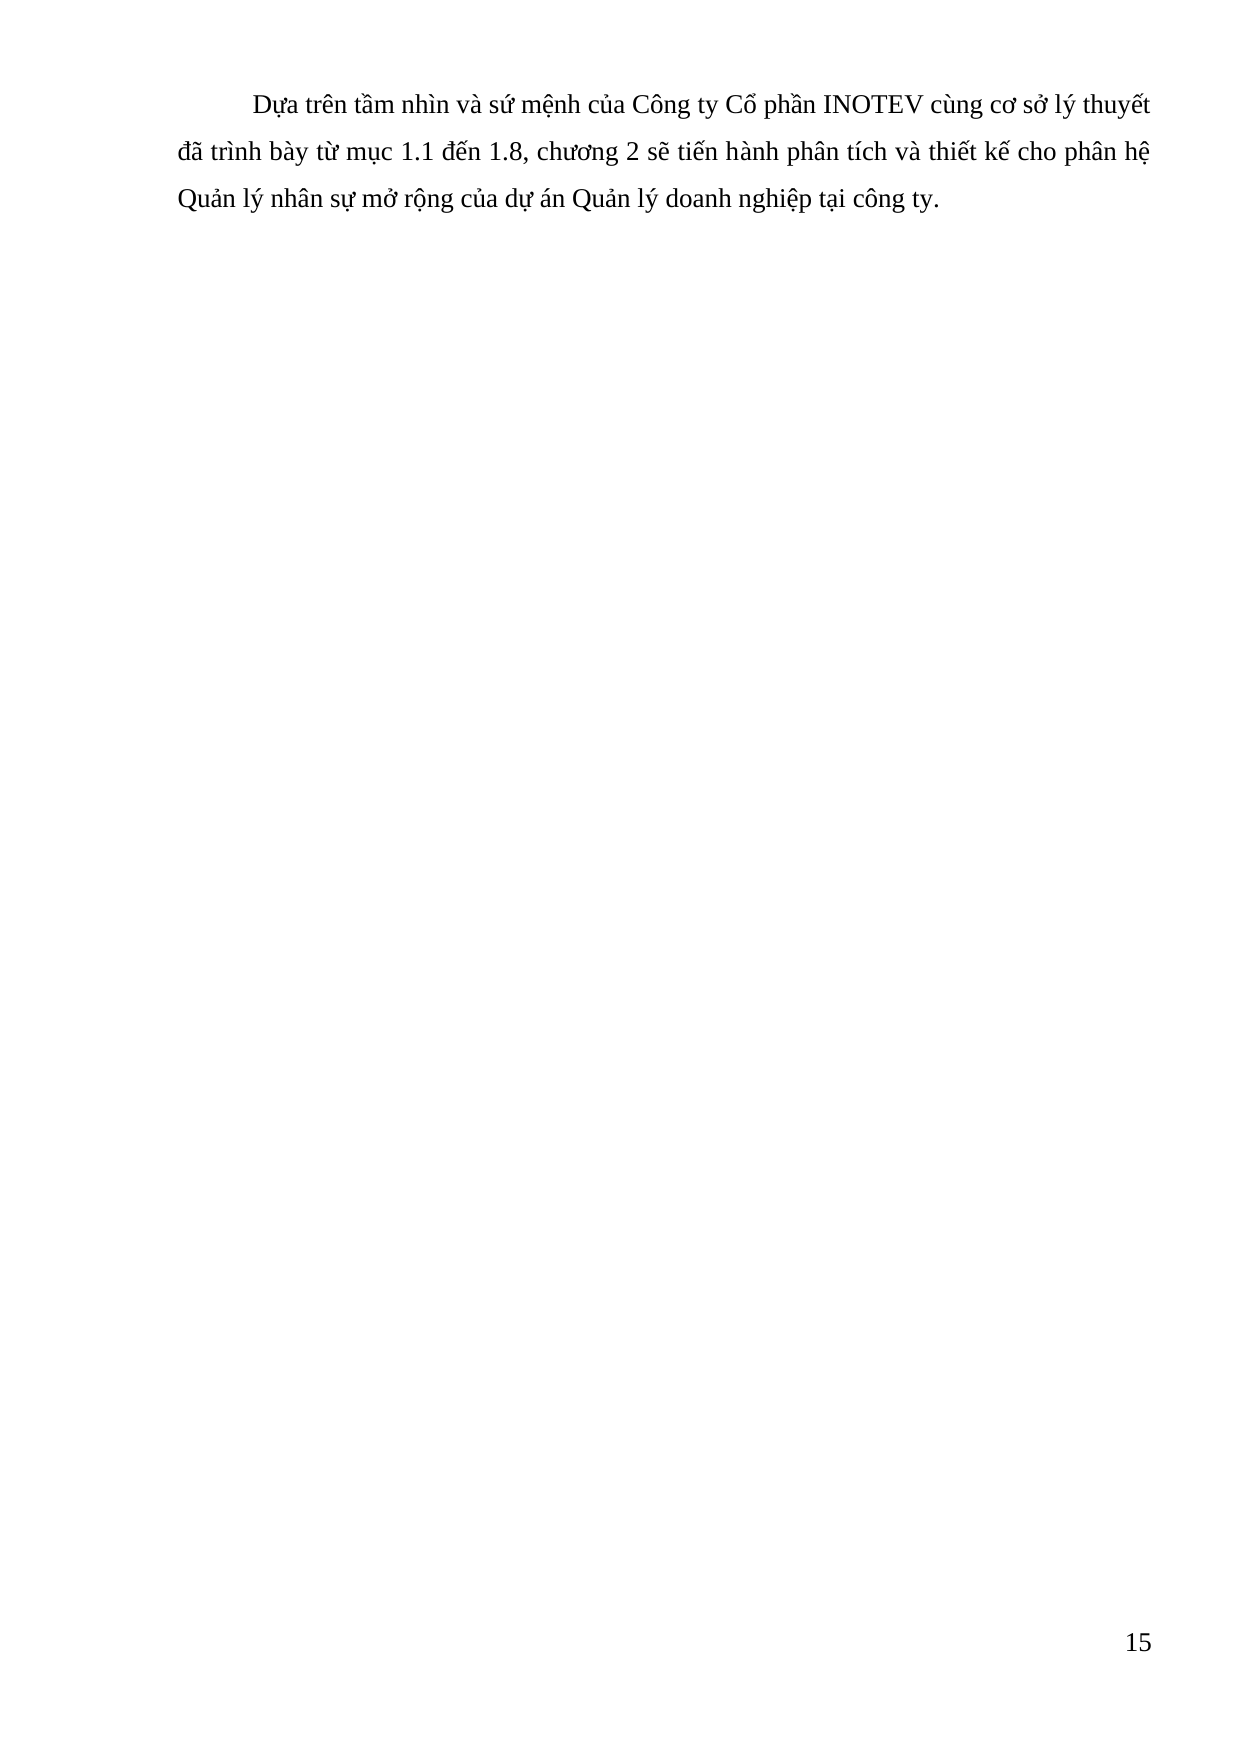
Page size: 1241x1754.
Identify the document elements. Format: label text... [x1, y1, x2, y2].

text Dựa trên tầm nhìn và sứ mệnh của Công ty Cổ phần INOTEV cùng cơ sở lý thuyết đã trình bày từ mục 1.1 đến 1.8, chương 2 sẽ tiến hành phân tích và thiết kế cho phân hệ Quản lý nhân sự mở rộng của dự án Quản lý doanh nghiệp tại công ty. [177, 89, 1152, 213]
